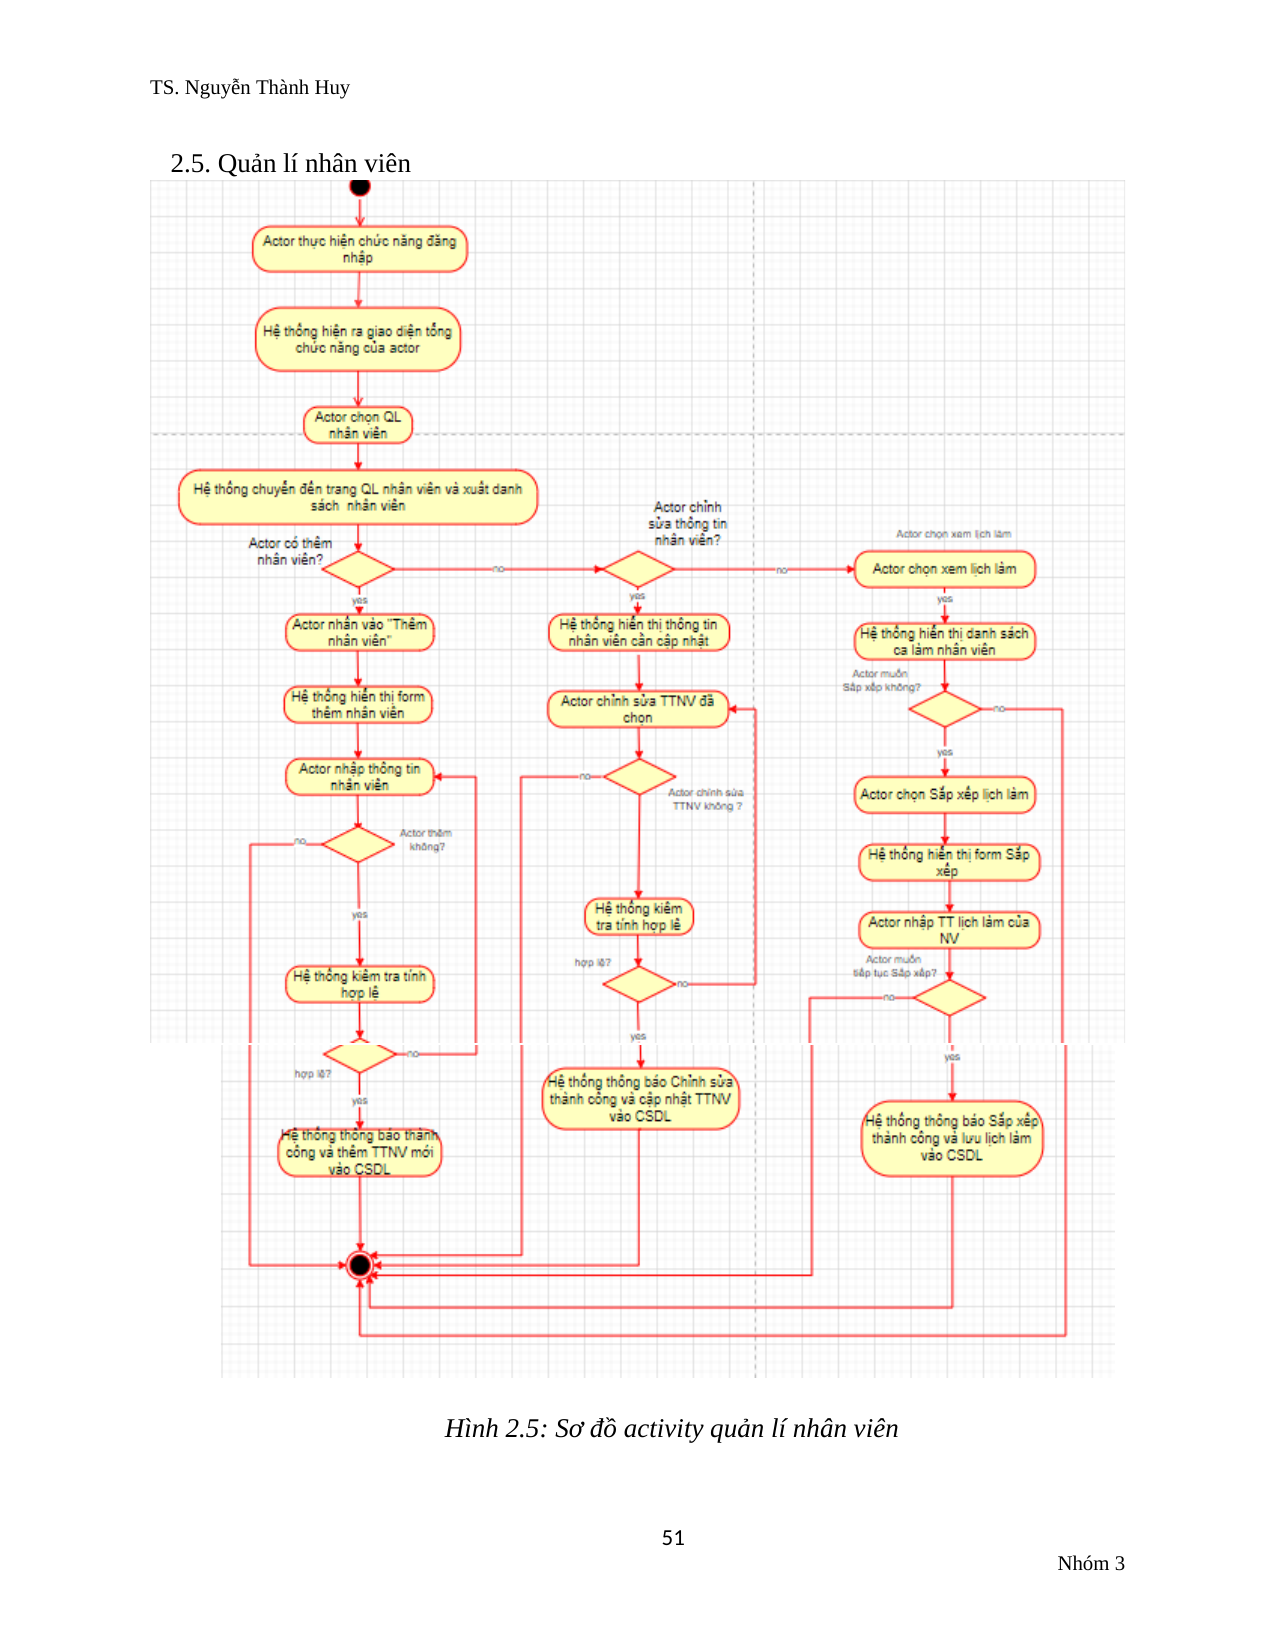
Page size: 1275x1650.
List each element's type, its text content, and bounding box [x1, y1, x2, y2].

subtitle 2.5. Quản lí nhân viên [150, 147, 1196, 178]
picture [220, 1045, 1115, 1378]
picture [150, 180, 1125, 1043]
text Hình 2.5: Sơ đồ activity quản lí nhân viên [150, 1412, 1196, 1443]
